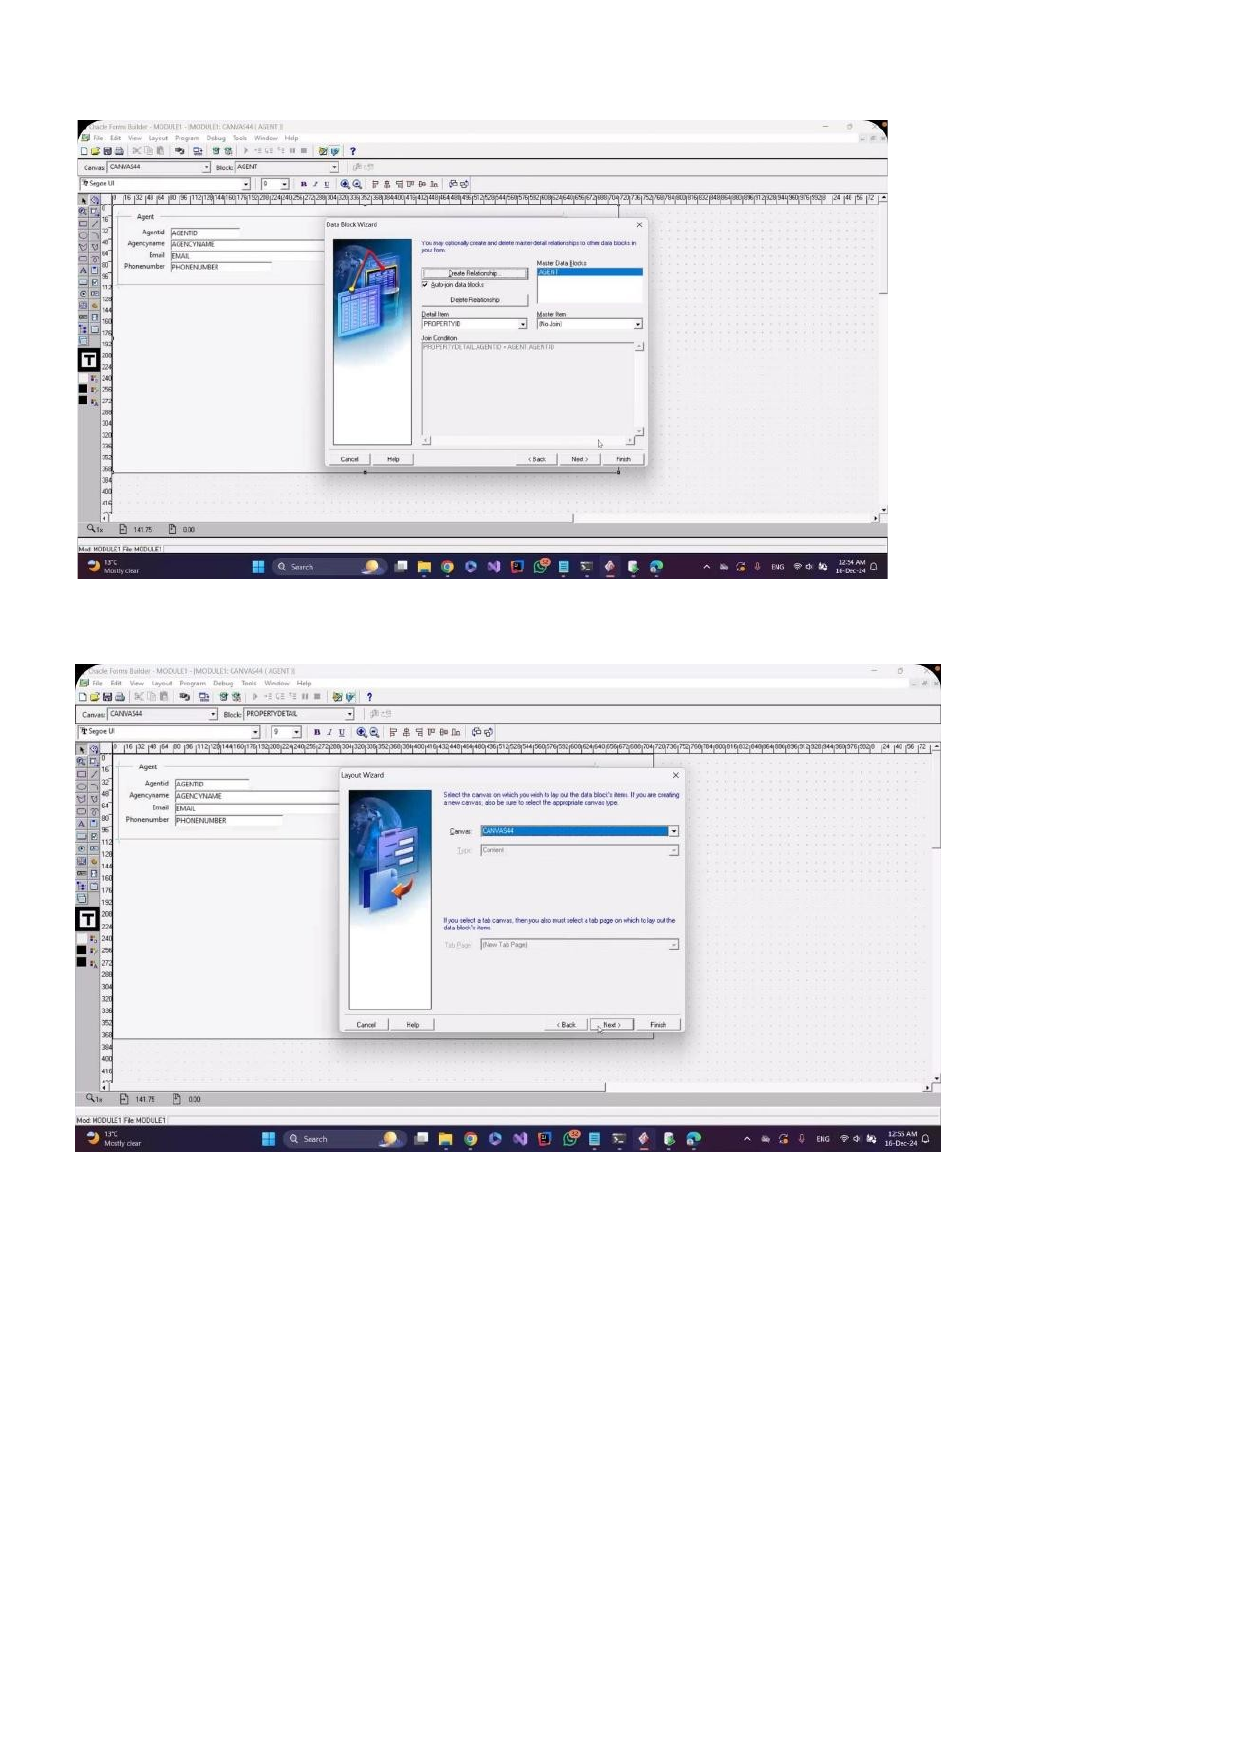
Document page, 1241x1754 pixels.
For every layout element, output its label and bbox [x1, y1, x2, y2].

picture [77, 120, 888, 579]
picture [75, 664, 941, 1152]
